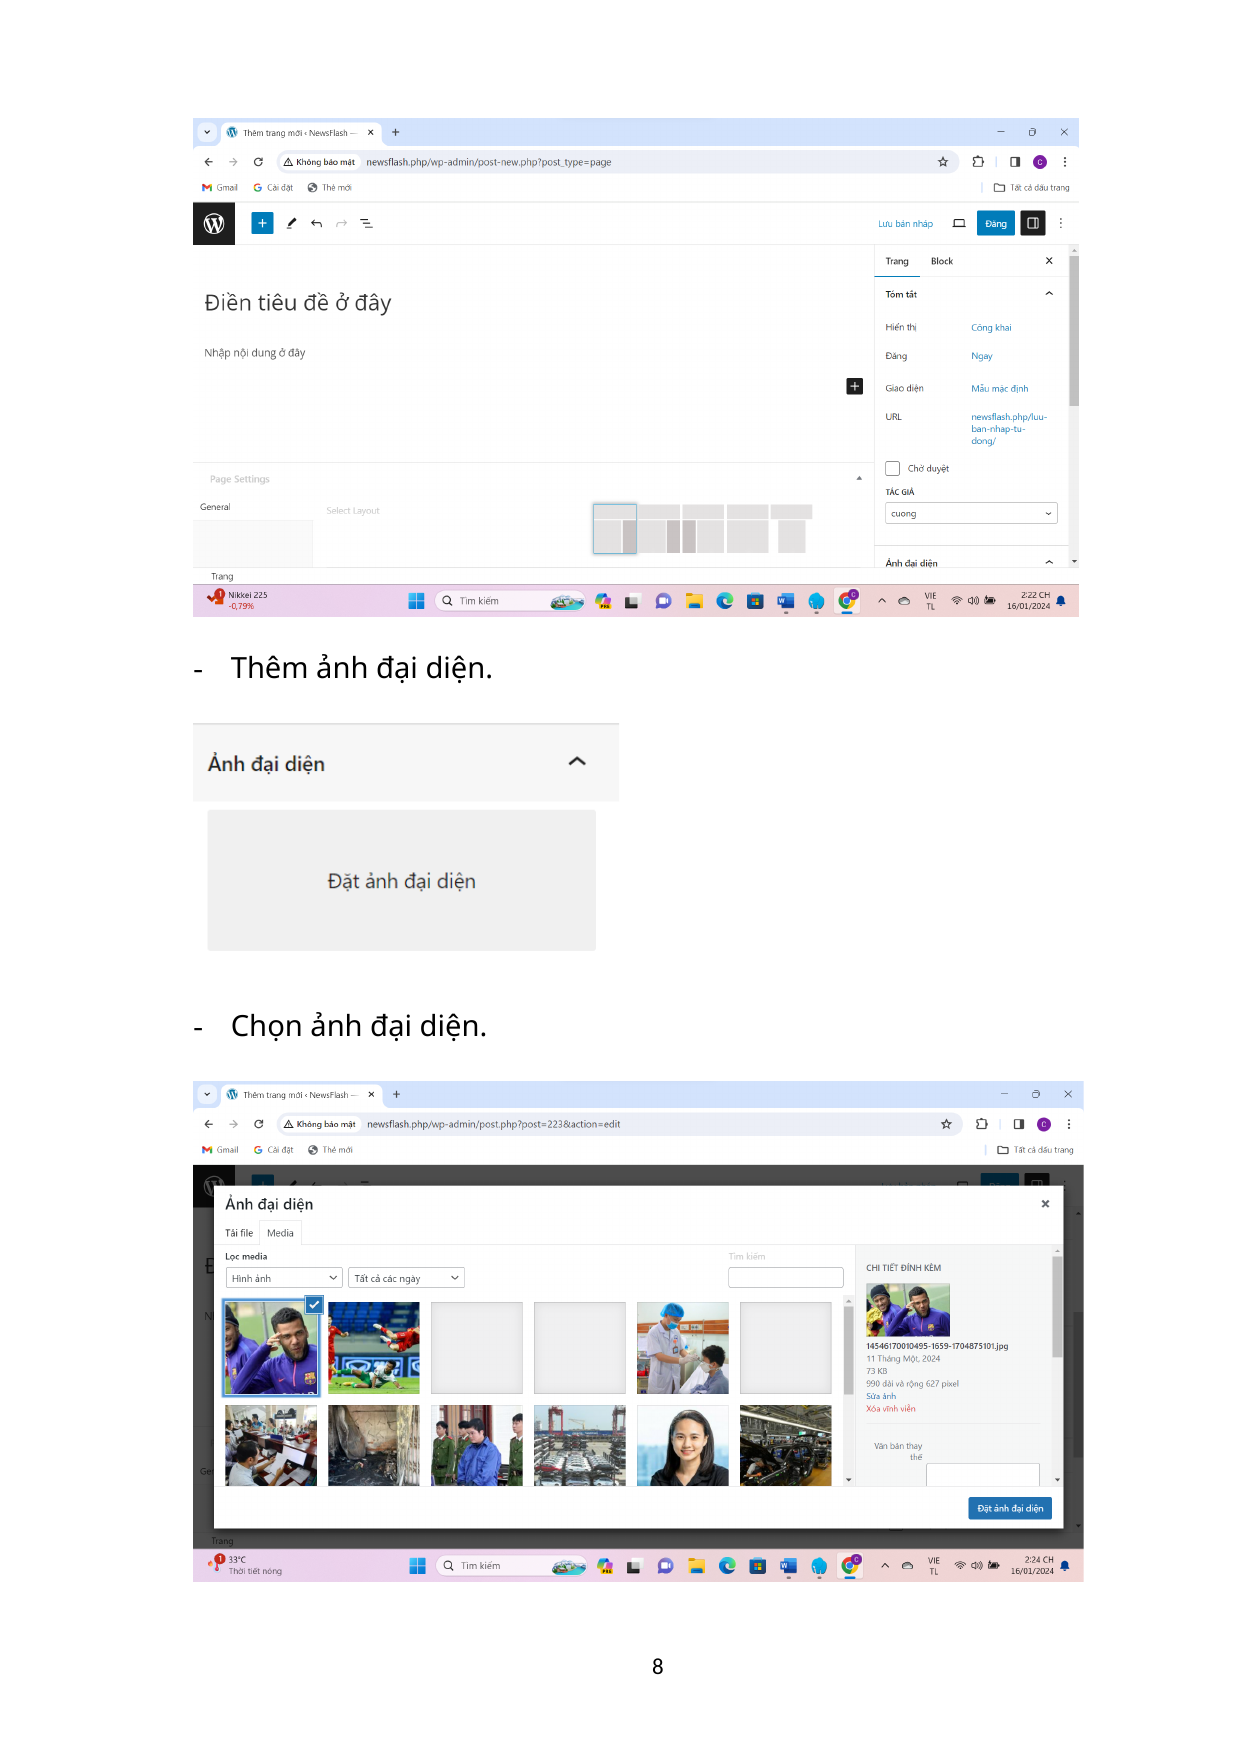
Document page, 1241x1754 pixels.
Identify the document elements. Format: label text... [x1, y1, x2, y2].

picture [193, 1081, 1084, 1582]
list Thêm ảnh đại diện. [193, 647, 1122, 687]
picture [193, 118, 1079, 617]
list Chọn ảnh đại diện. [193, 1005, 1122, 1044]
picture [193, 723, 620, 975]
